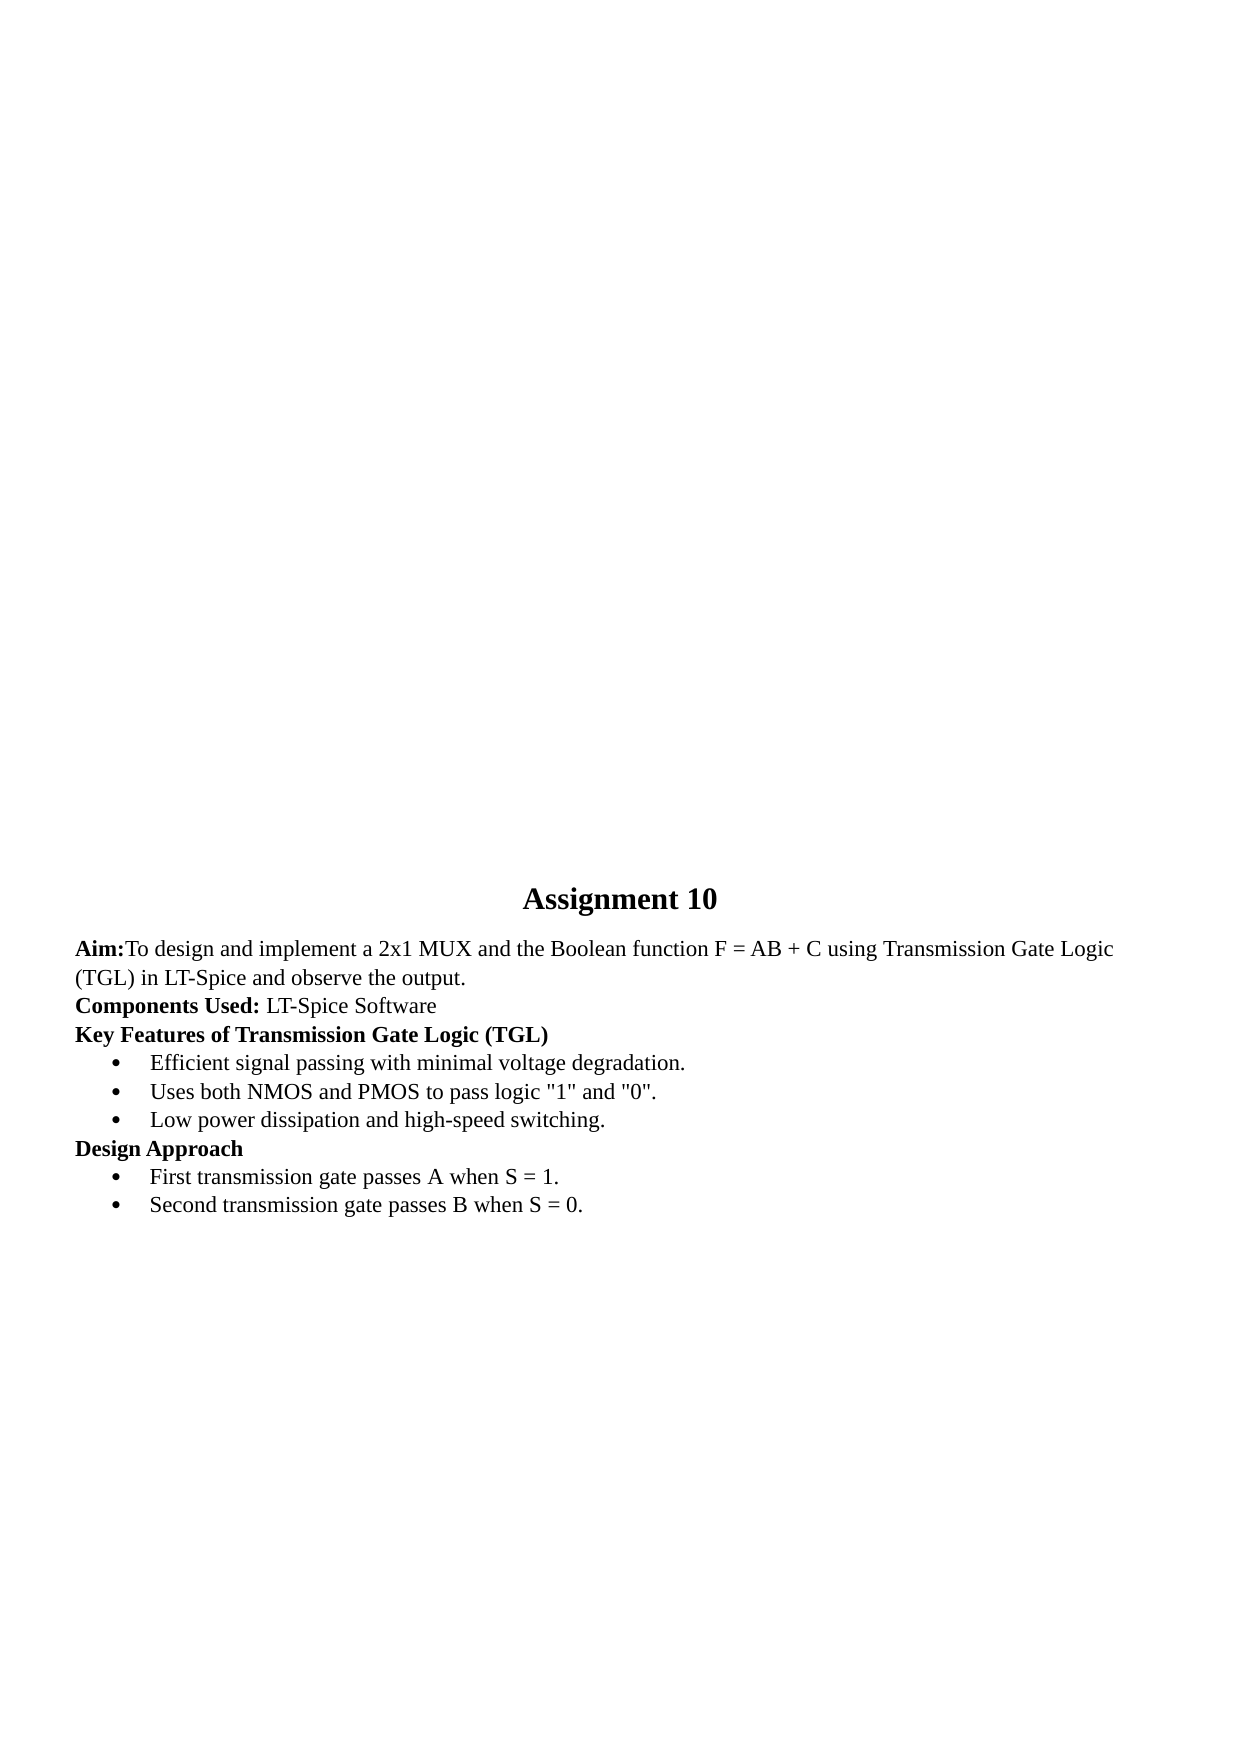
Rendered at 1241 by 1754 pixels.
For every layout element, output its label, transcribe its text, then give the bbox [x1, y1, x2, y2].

list First transmission gate passes A when S = 1. [112, 1163, 1165, 1189]
list Low power dissipation and high-speed switching. [112, 1106, 1165, 1132]
list Efficient signal passing with minimal voltage degradation. [112, 1049, 1165, 1076]
list Second transmission gate passes B when S = 0. [112, 1191, 1165, 1218]
text Design Approach [75, 1134, 1165, 1161]
list Uses both NMOS and PMOS to pass logic "1" and "0". [112, 1078, 1165, 1104]
text Key Features of Transmission Gate Logic (TGL) [75, 1021, 1165, 1047]
text Aim:To design and implement a 2x1 MUX and the Boolean function F = AB + C using Transmission Gate Logic (TGL) in LT-Spice and observe the output. [75, 936, 1165, 990]
text Assignment 10 [75, 880, 1165, 916]
text Components Used: LT-Spice Software [75, 992, 1165, 1019]
